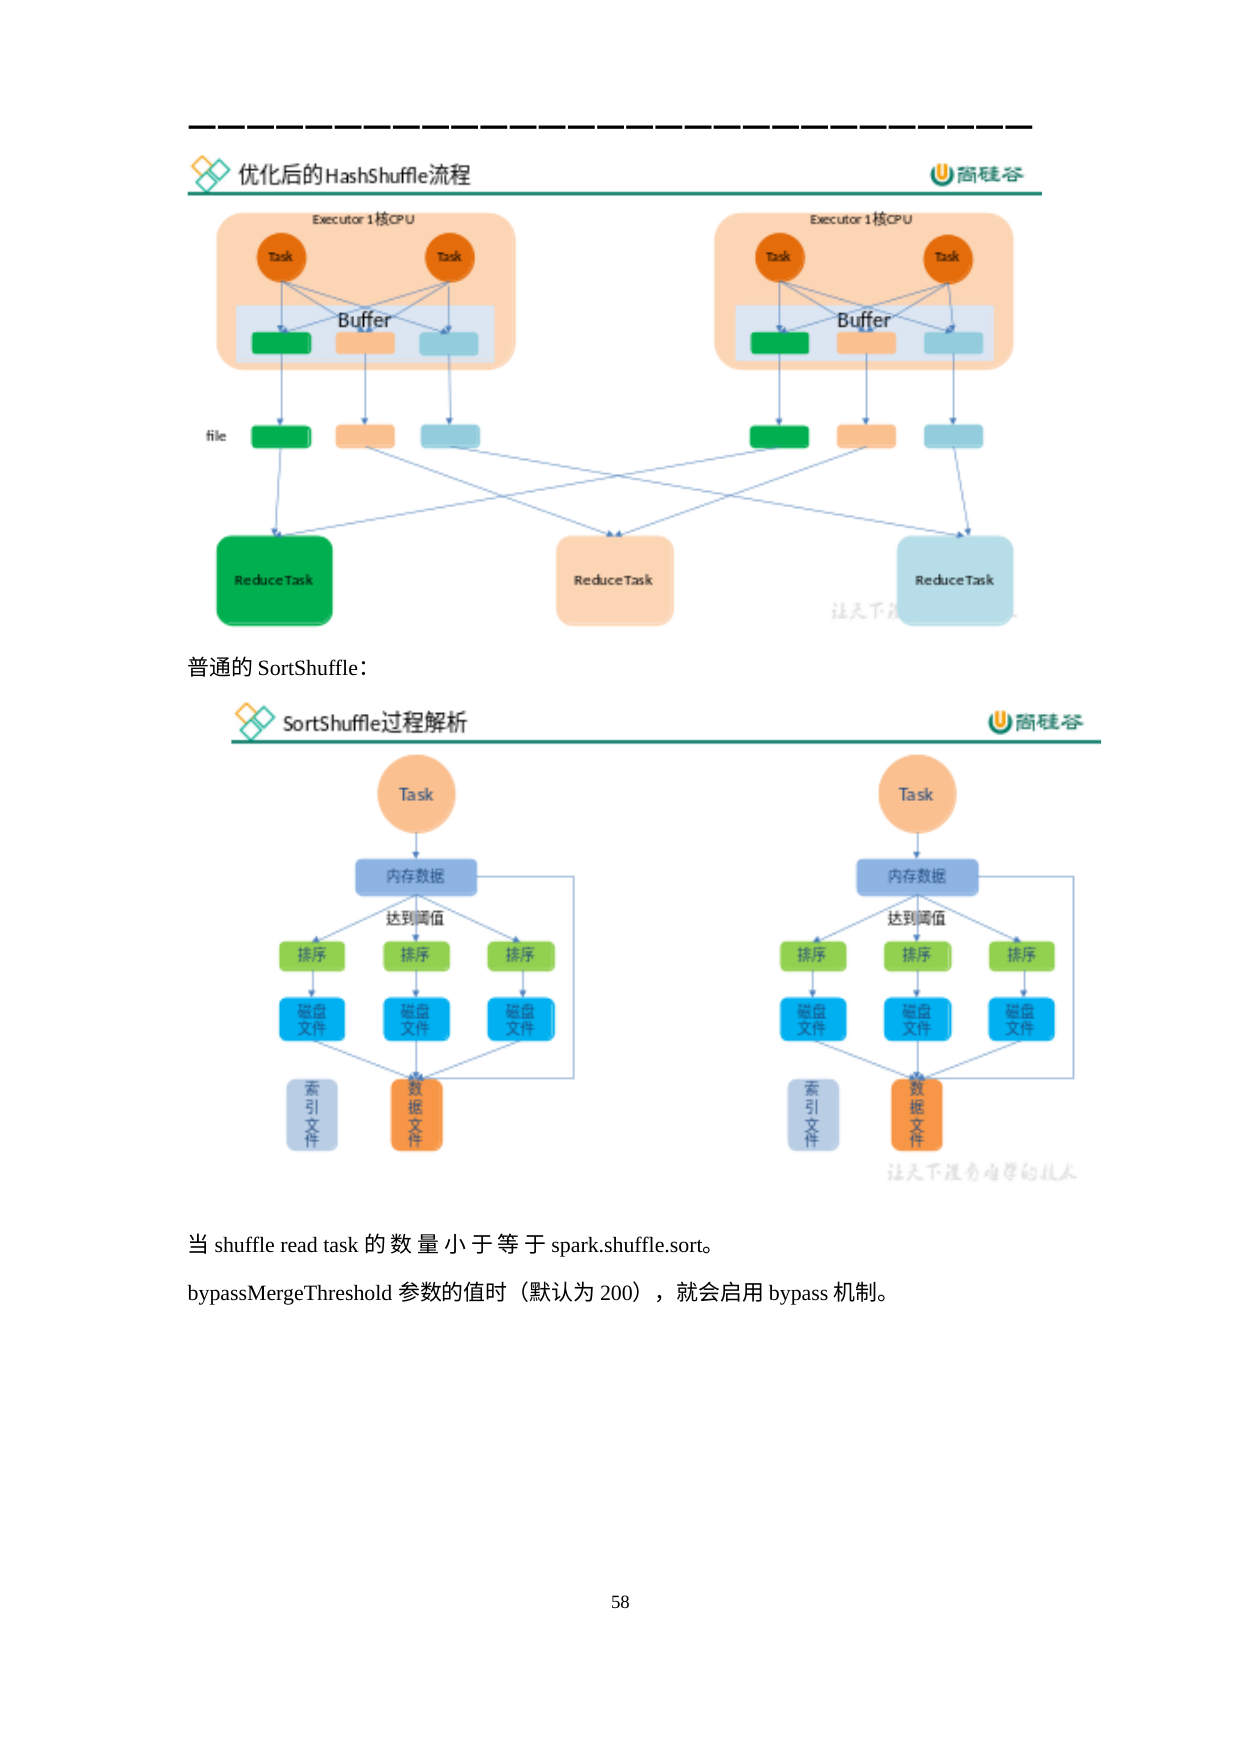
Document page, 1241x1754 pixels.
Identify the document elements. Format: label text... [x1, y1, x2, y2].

text bypassMergeThreshold 参数的值时（默认为 200），就会启用 bypass 机制。 [187, 1274, 1053, 1307]
text 当 shuffle read task 的 数 量 小 于 等 于 spark.shuffle.sort。 [187, 690, 1053, 1259]
text 普通的SortShuffle： [187, 649, 1053, 682]
